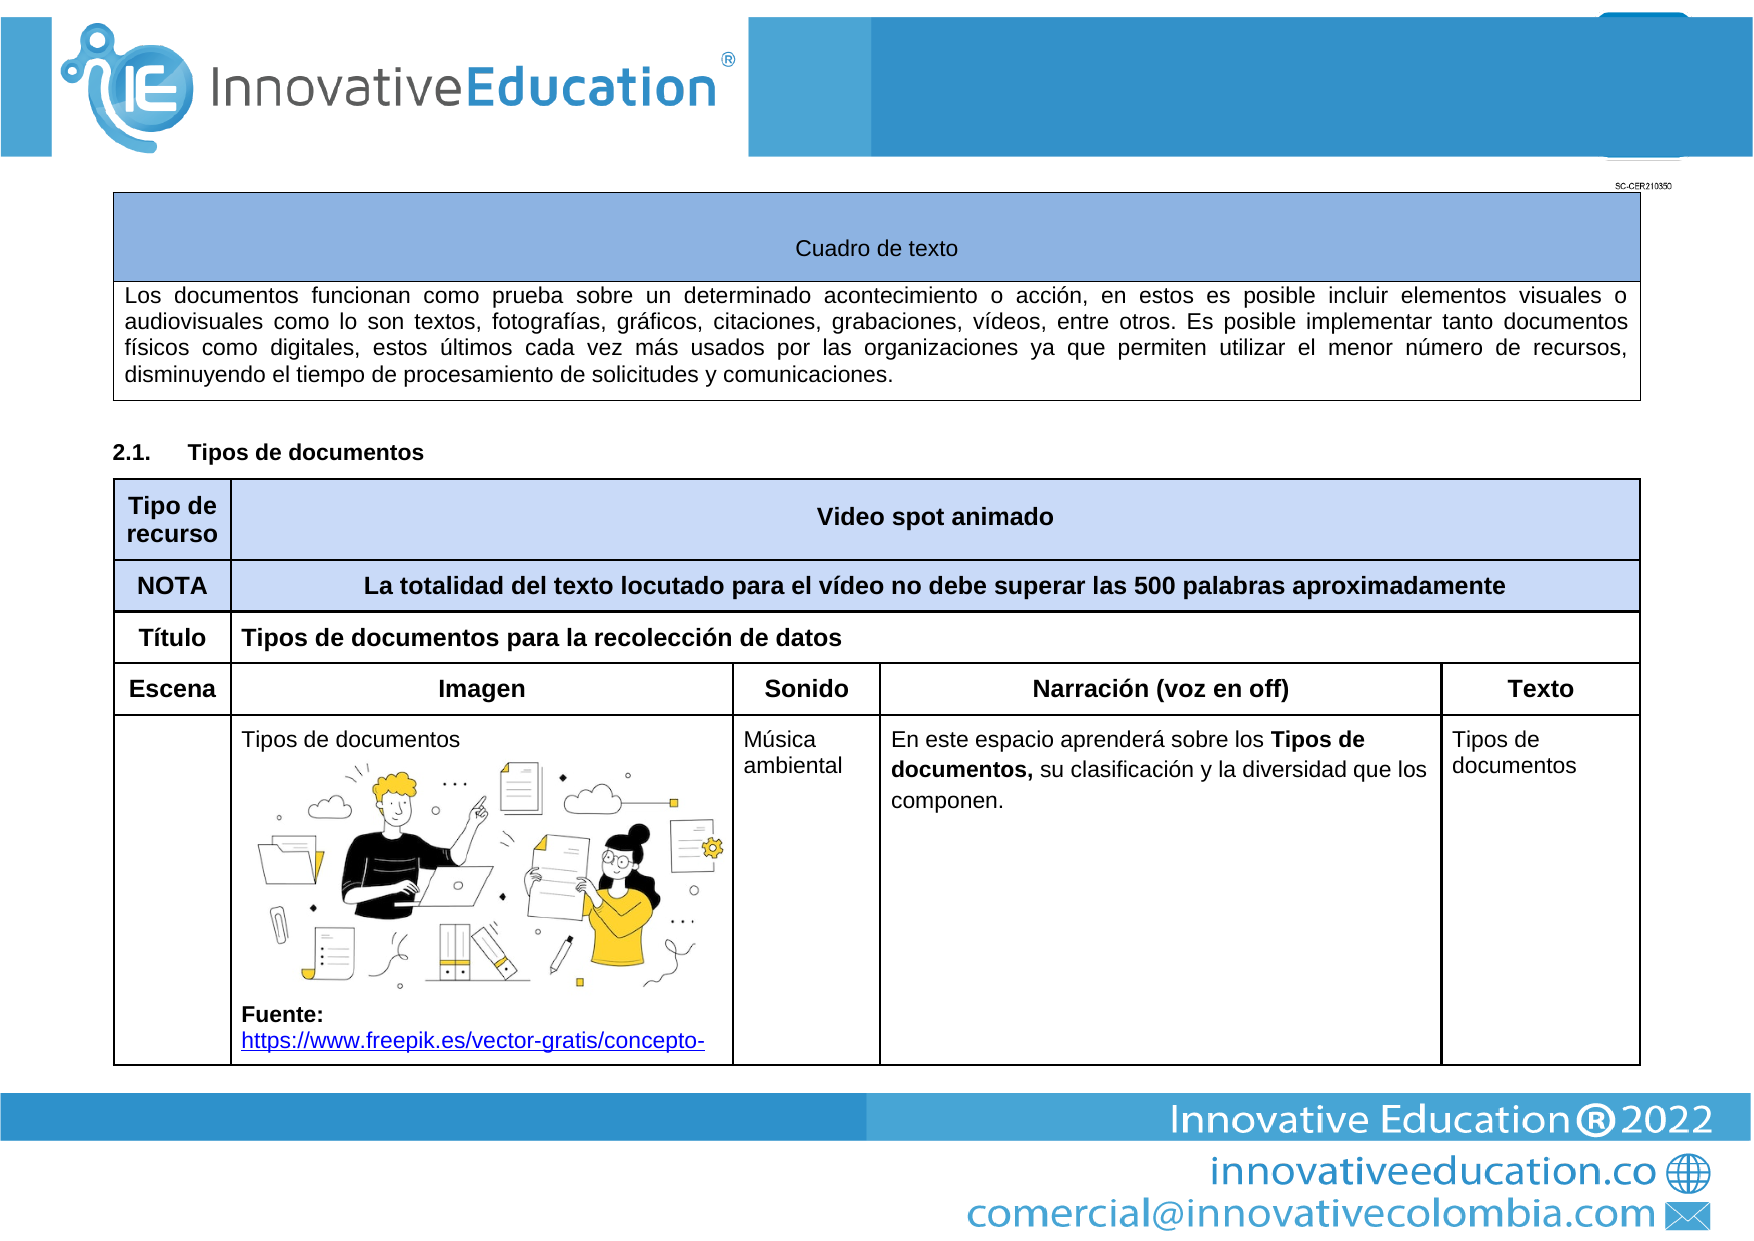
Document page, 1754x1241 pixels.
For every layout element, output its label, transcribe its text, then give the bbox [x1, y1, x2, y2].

table_cell La totalidad del texto locutado para el vídeo no debe superar las 500 palabras aproximadamente [232, 561, 1639, 610]
table_cell [115, 716, 230, 1064]
table_cell Tipos de documentos [1443, 716, 1639, 1064]
table_cell Tipos de documentos para la recolección de datos [232, 613, 1639, 662]
picture [241, 752, 730, 1001]
table_cell Título [115, 613, 230, 662]
table_cell Texto [1443, 664, 1639, 714]
table_cell Imagen [232, 664, 732, 714]
table_cell Tipos de documentos Fuente: https://www.freepik.es/vector-gratis/concepto-doodle-gestion-documentos-electronicos_29314820.htm?query=documentos [232, 716, 732, 1064]
picture [0, 1091, 1751, 1237]
table_cell En este espacio aprenderá sobre los Tipos de documentos, su clasificación y la diversidad que los componen. [881, 716, 1440, 1064]
table_cell Música ambiental [734, 716, 879, 1064]
table_cell Narración (voz en off) [881, 664, 1440, 714]
list Tipos de documentos [112, 439, 1641, 466]
table_cell Los documentos funcionan como prueba sobre un determinado acontecimiento o acción, en estos es posible incluir elementos visuales o audiovisuales como lo son textos, fotografías, gráficos, citaciones, grabaciones, vídeos, entre otros. Es posible implementar tanto documentos físicos como digitales, estos últimos cada vez más usados por las organizaciones ya que permiten utilizar el menor número de recursos, disminuyendo el tiempo de procesamiento de solicitudes y comunicaciones. [114, 282, 1640, 399]
table_header Cuadro de texto [114, 193, 1640, 281]
table_cell Sonido [734, 664, 879, 714]
table_cell Escena [115, 664, 230, 714]
table_cell NOTA [115, 561, 230, 610]
picture [0, 4, 1753, 192]
table_header Video spot animado [232, 480, 1639, 559]
table_header Tipo de recurso [115, 480, 230, 559]
